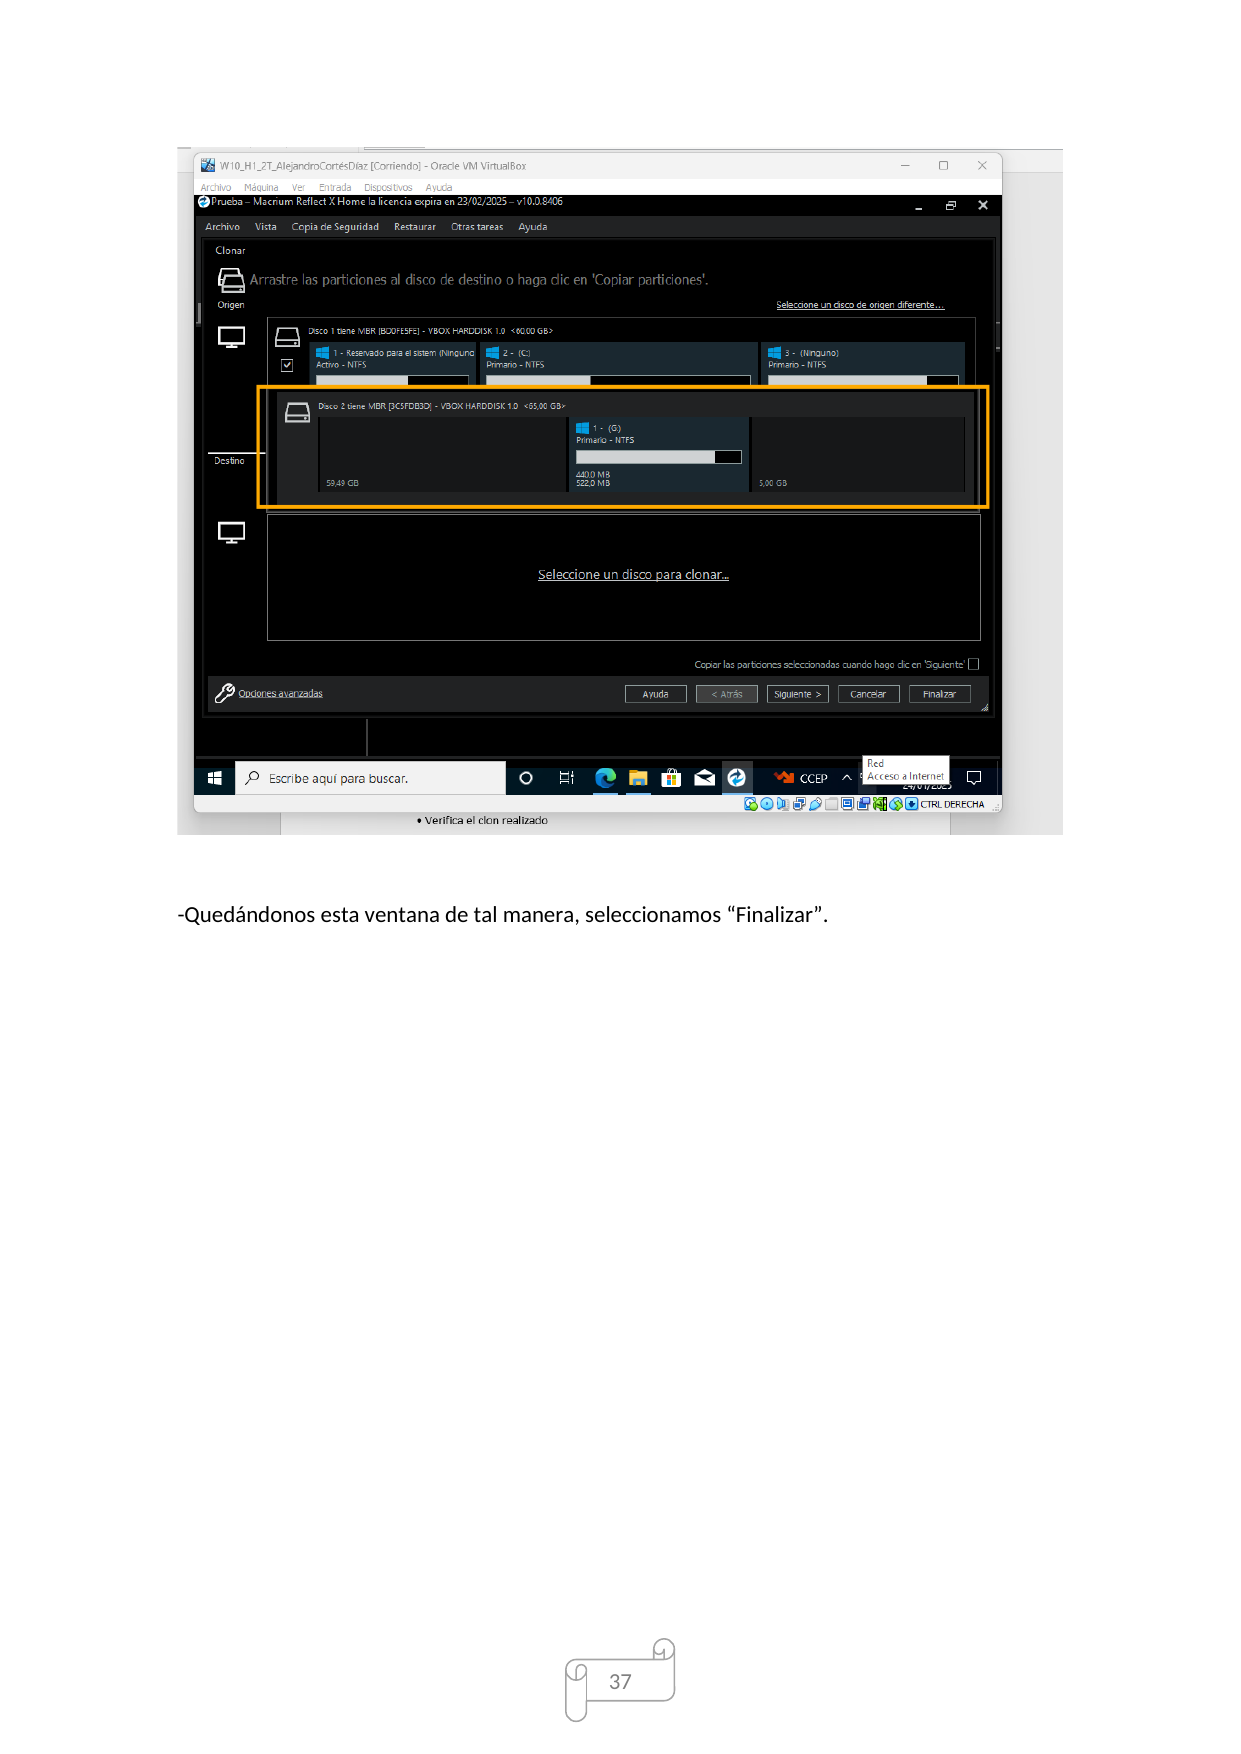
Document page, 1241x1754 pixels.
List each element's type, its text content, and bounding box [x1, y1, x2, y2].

picture [177, 147, 1063, 835]
text -Quedándonos esta ventana de tal manera, seleccionamos “Finalizar”. [177, 901, 1063, 928]
